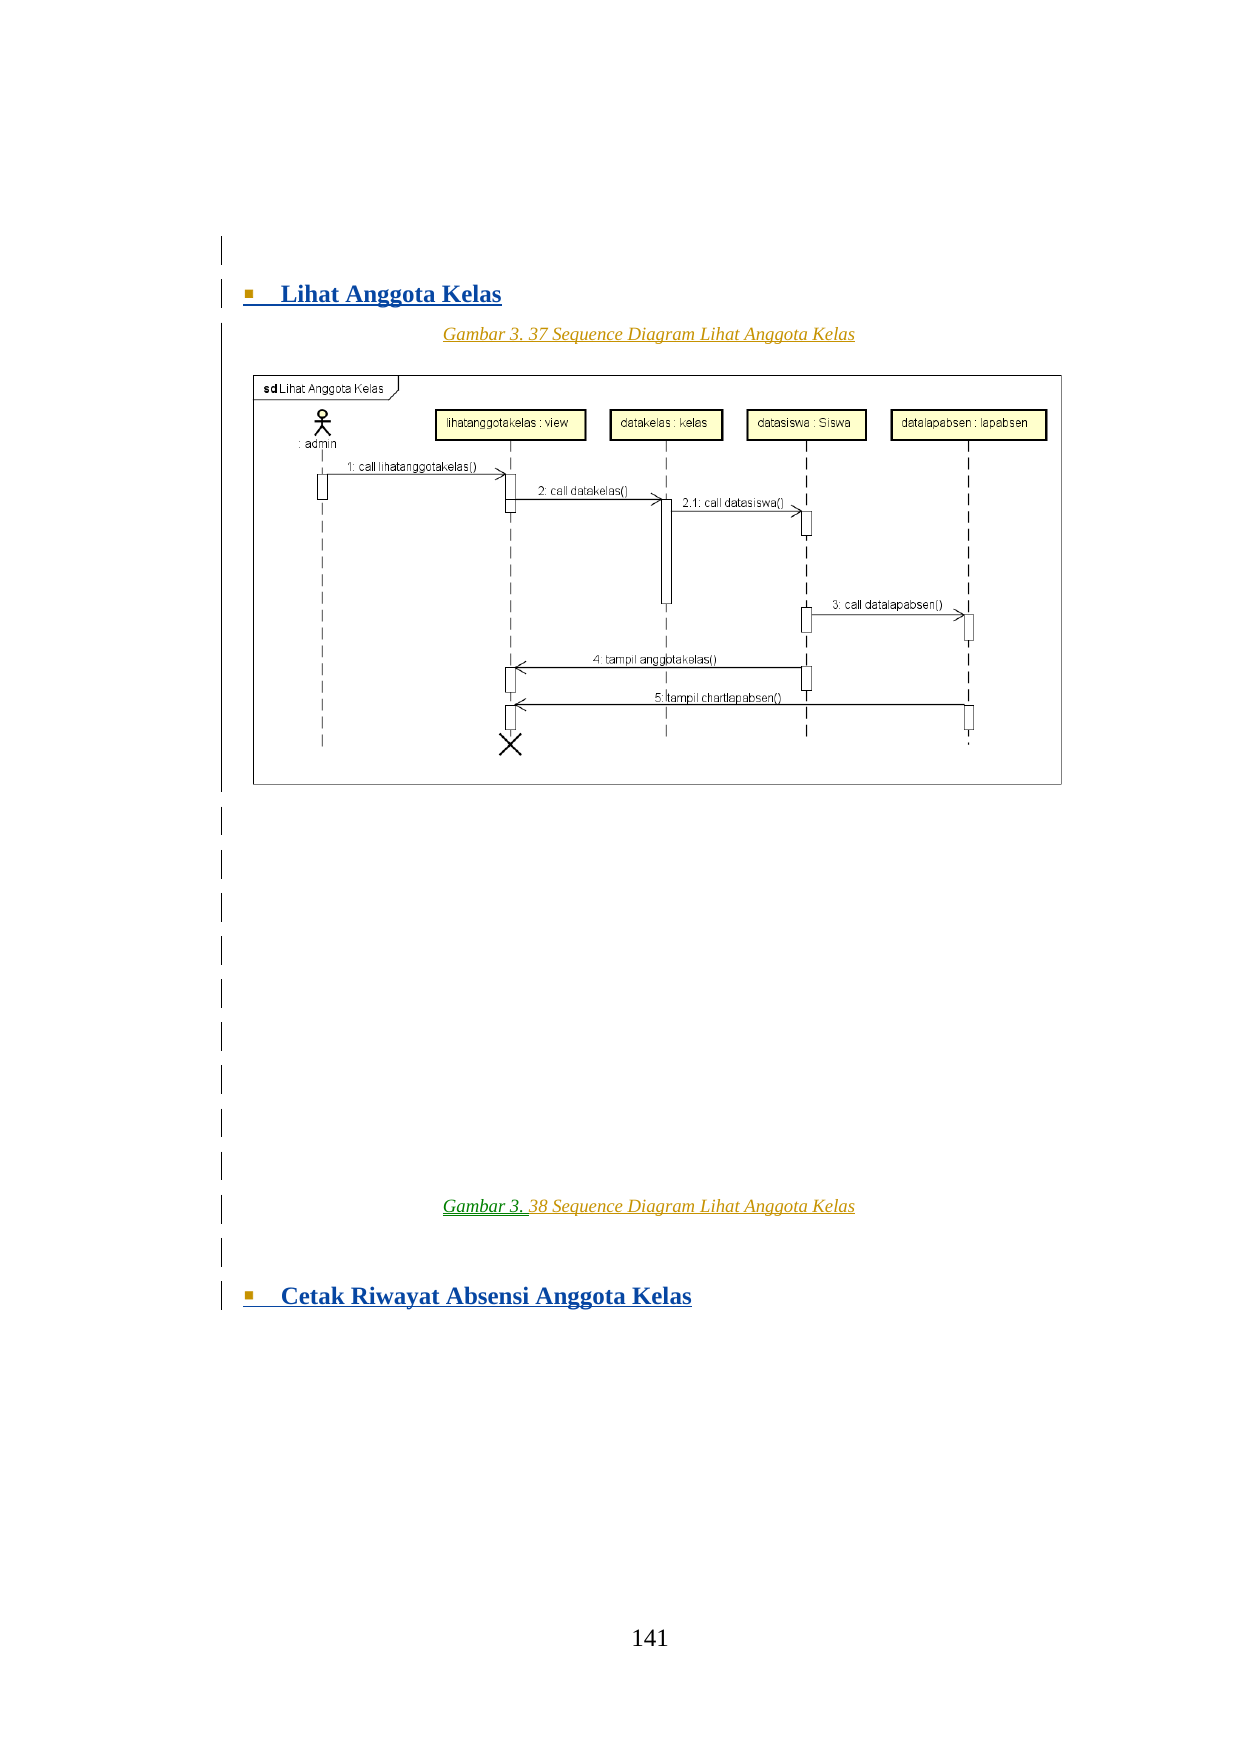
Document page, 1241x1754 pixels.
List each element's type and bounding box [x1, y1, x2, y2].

picture [243, 365, 1070, 793]
